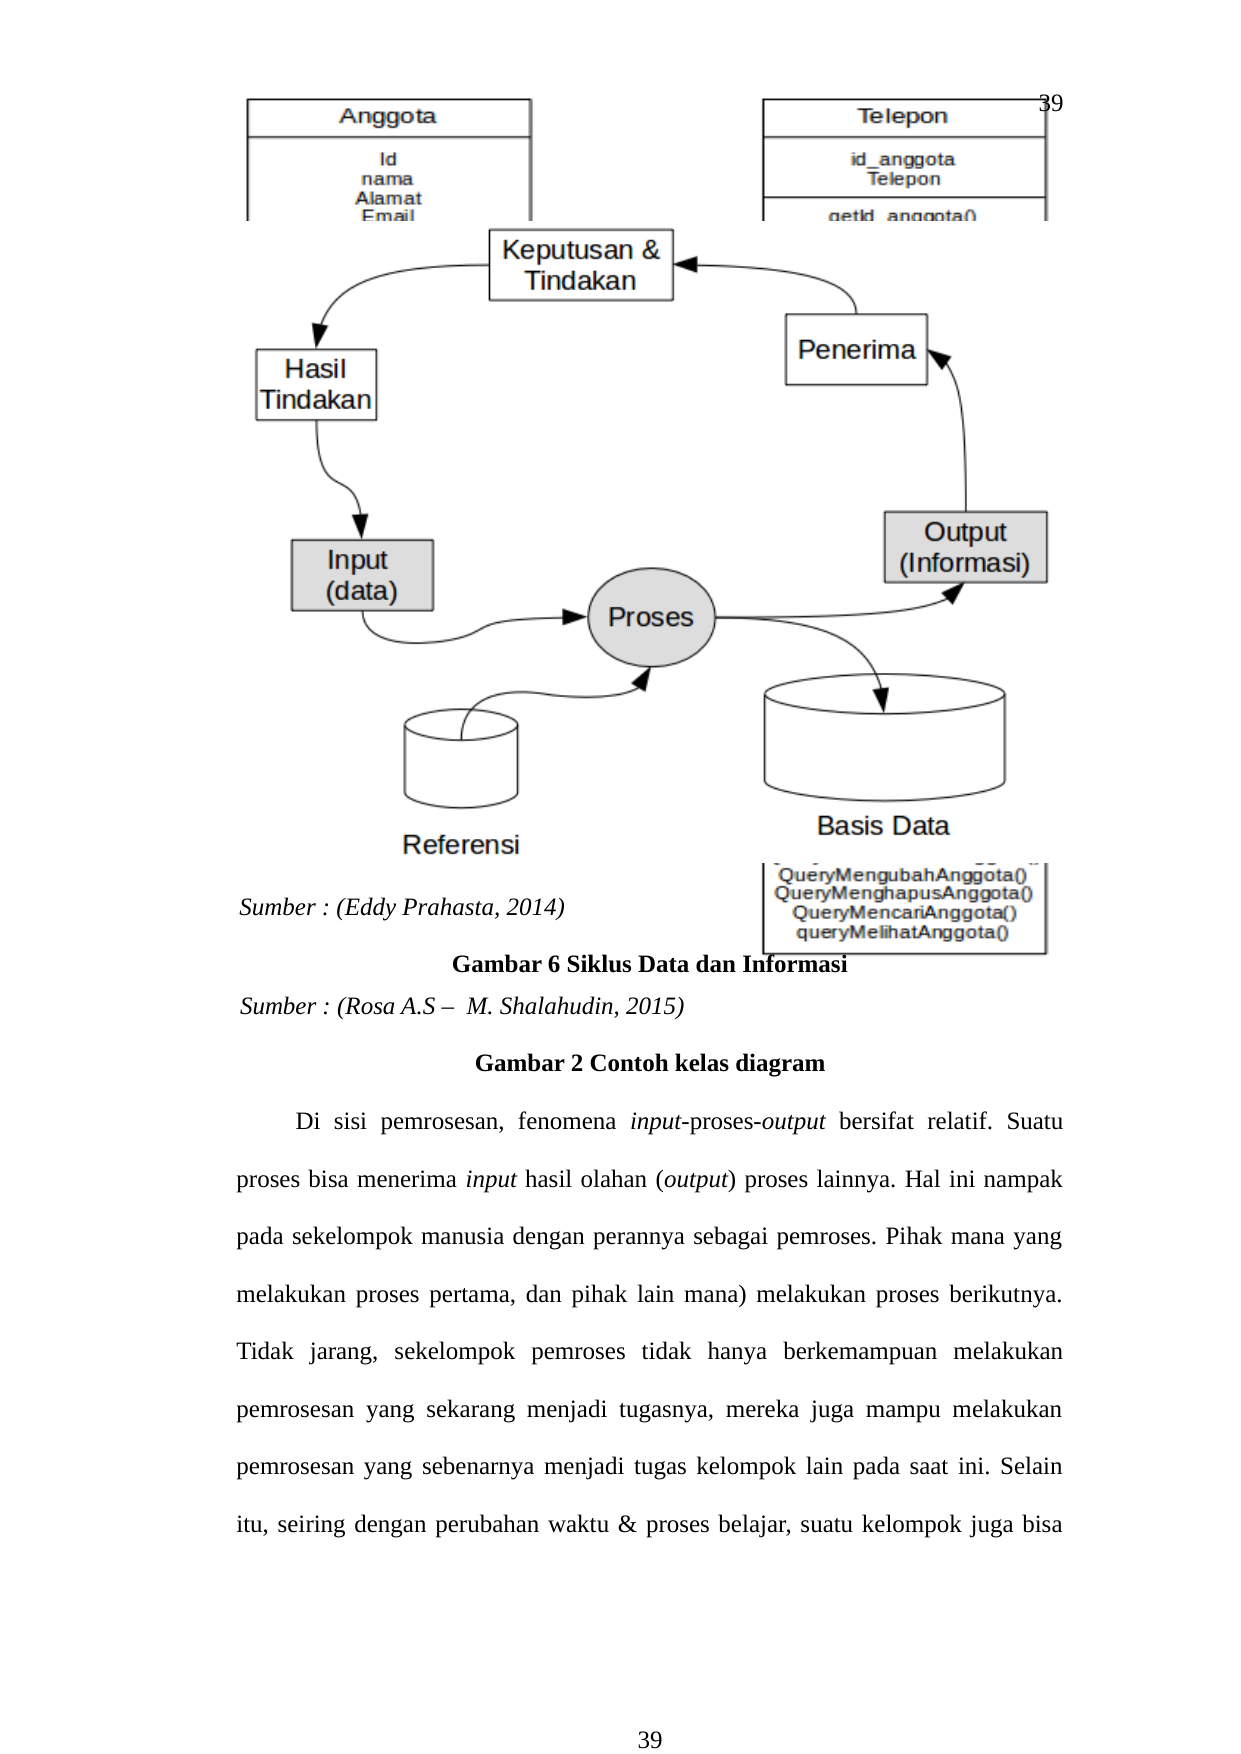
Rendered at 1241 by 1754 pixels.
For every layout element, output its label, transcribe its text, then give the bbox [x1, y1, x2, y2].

picture [1054, 96, 1060, 103]
picture [644, 957, 651, 963]
picture [239, 94, 1061, 963]
